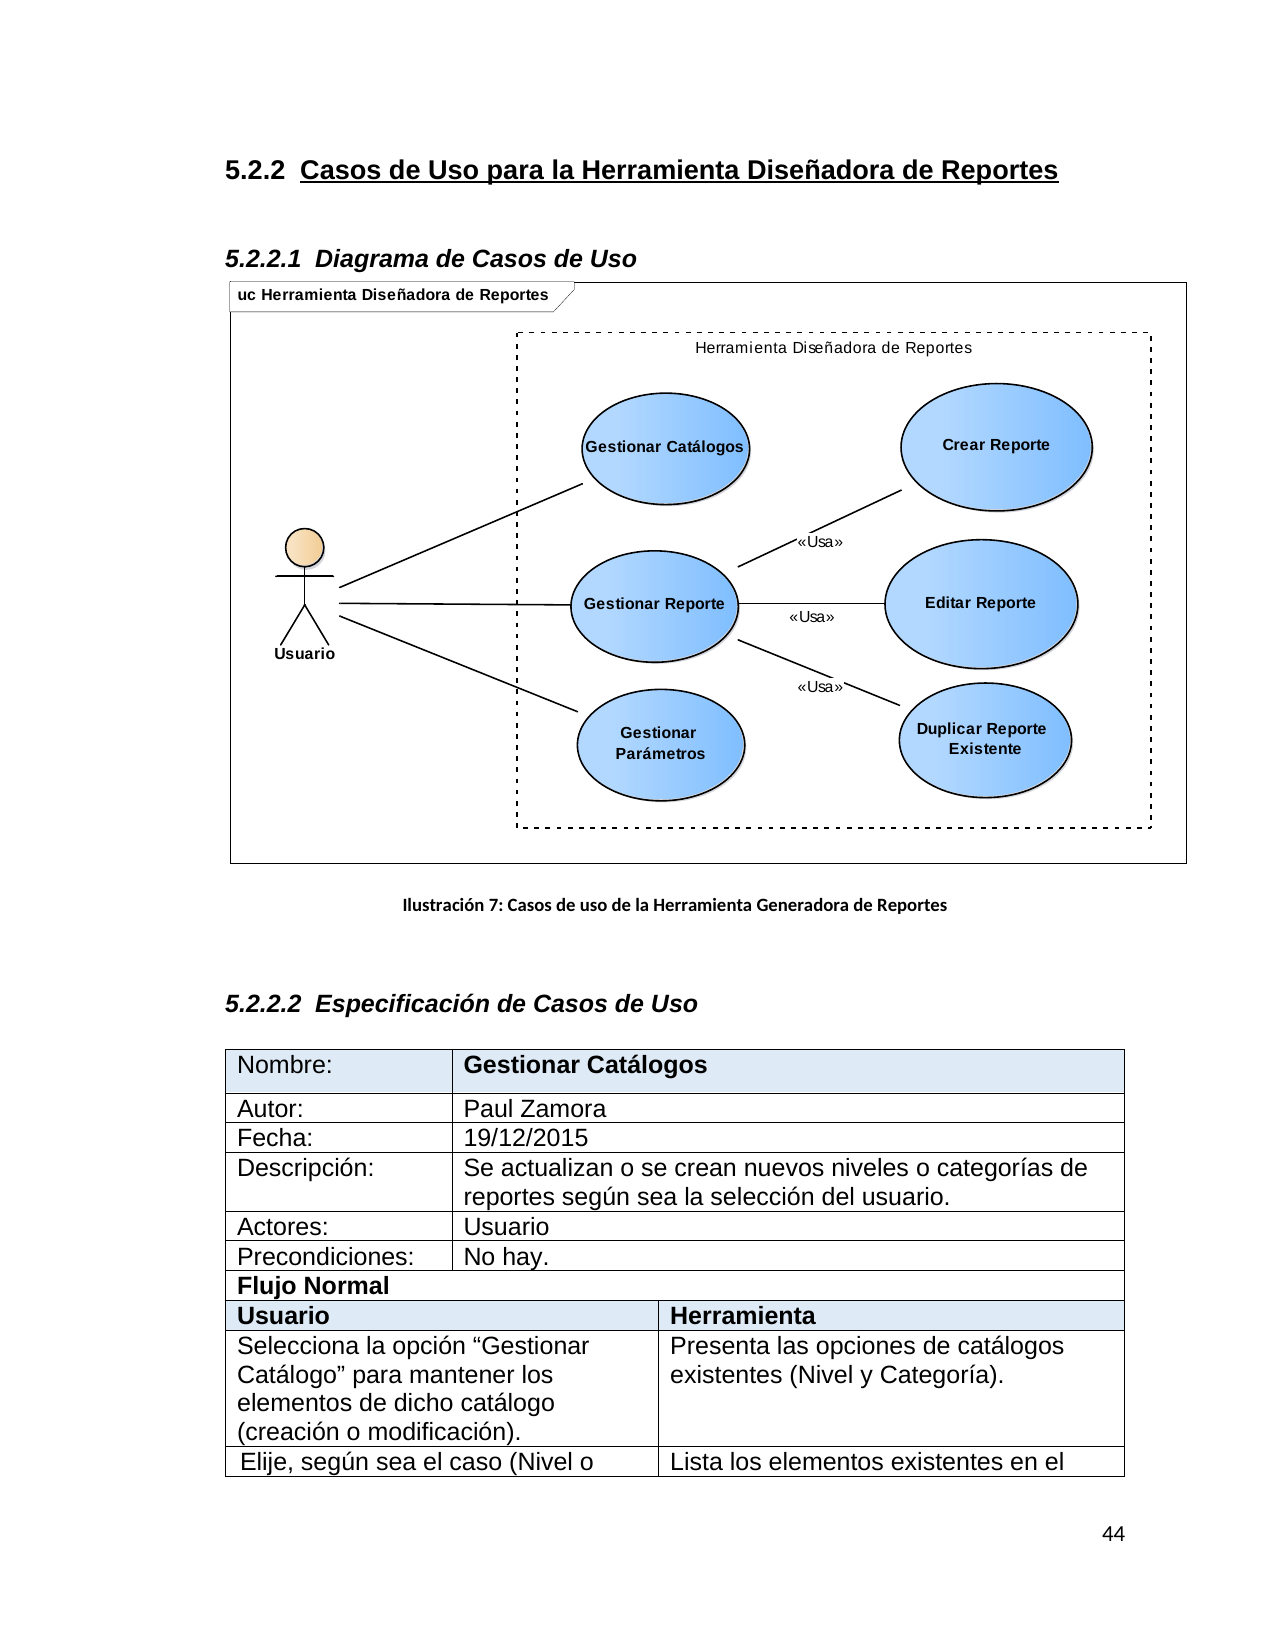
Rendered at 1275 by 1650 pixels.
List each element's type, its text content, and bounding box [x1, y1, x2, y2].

subtitle Especificación de Casos de Uso [225, 989, 1125, 1018]
table_cell Se actualizan o se crean nuevos niveles o categorías de reportes según sea la selección del usuario. [453, 1153, 1124, 1211]
table_header Gestionar Catálogos [453, 1050, 1124, 1092]
table_cell Precondiciones: [226, 1241, 452, 1270]
subtitle Diagrama de Casos de Uso [225, 244, 1125, 273]
table_cell Paul Zamora [453, 1094, 1124, 1122]
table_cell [226, 1447, 658, 1476]
table_cell Usuario [226, 1301, 658, 1330]
table_cell 19/12/2015 [453, 1123, 1124, 1152]
table_cell Actores: [226, 1212, 452, 1240]
table_cell Usuario [453, 1212, 1124, 1240]
table_cell Herramienta [659, 1301, 1124, 1330]
table_cell Selecciona la opción “Gestionar Catálogo” para mantener los elementos de dicho catálogo (creación o modificación). [226, 1331, 658, 1446]
text Ilustración 7: Casos de uso de la Herramienta Generadora de Reportes [225, 893, 1125, 916]
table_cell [659, 1447, 1124, 1476]
table_cell Fecha: [226, 1123, 452, 1152]
subtitle Casos de Uso para la Herramienta Diseñadora de Reportes [225, 154, 1125, 185]
table_cell Flujo Normal [226, 1271, 1124, 1300]
table_header Nombre: [226, 1050, 452, 1092]
table_cell No hay. [453, 1241, 1124, 1270]
table_cell Descripción: [226, 1153, 452, 1211]
table_cell Presenta las opciones de catálogos existentes (Nivel y Categoría). [659, 1331, 1124, 1446]
table_cell Autor: [226, 1094, 452, 1122]
